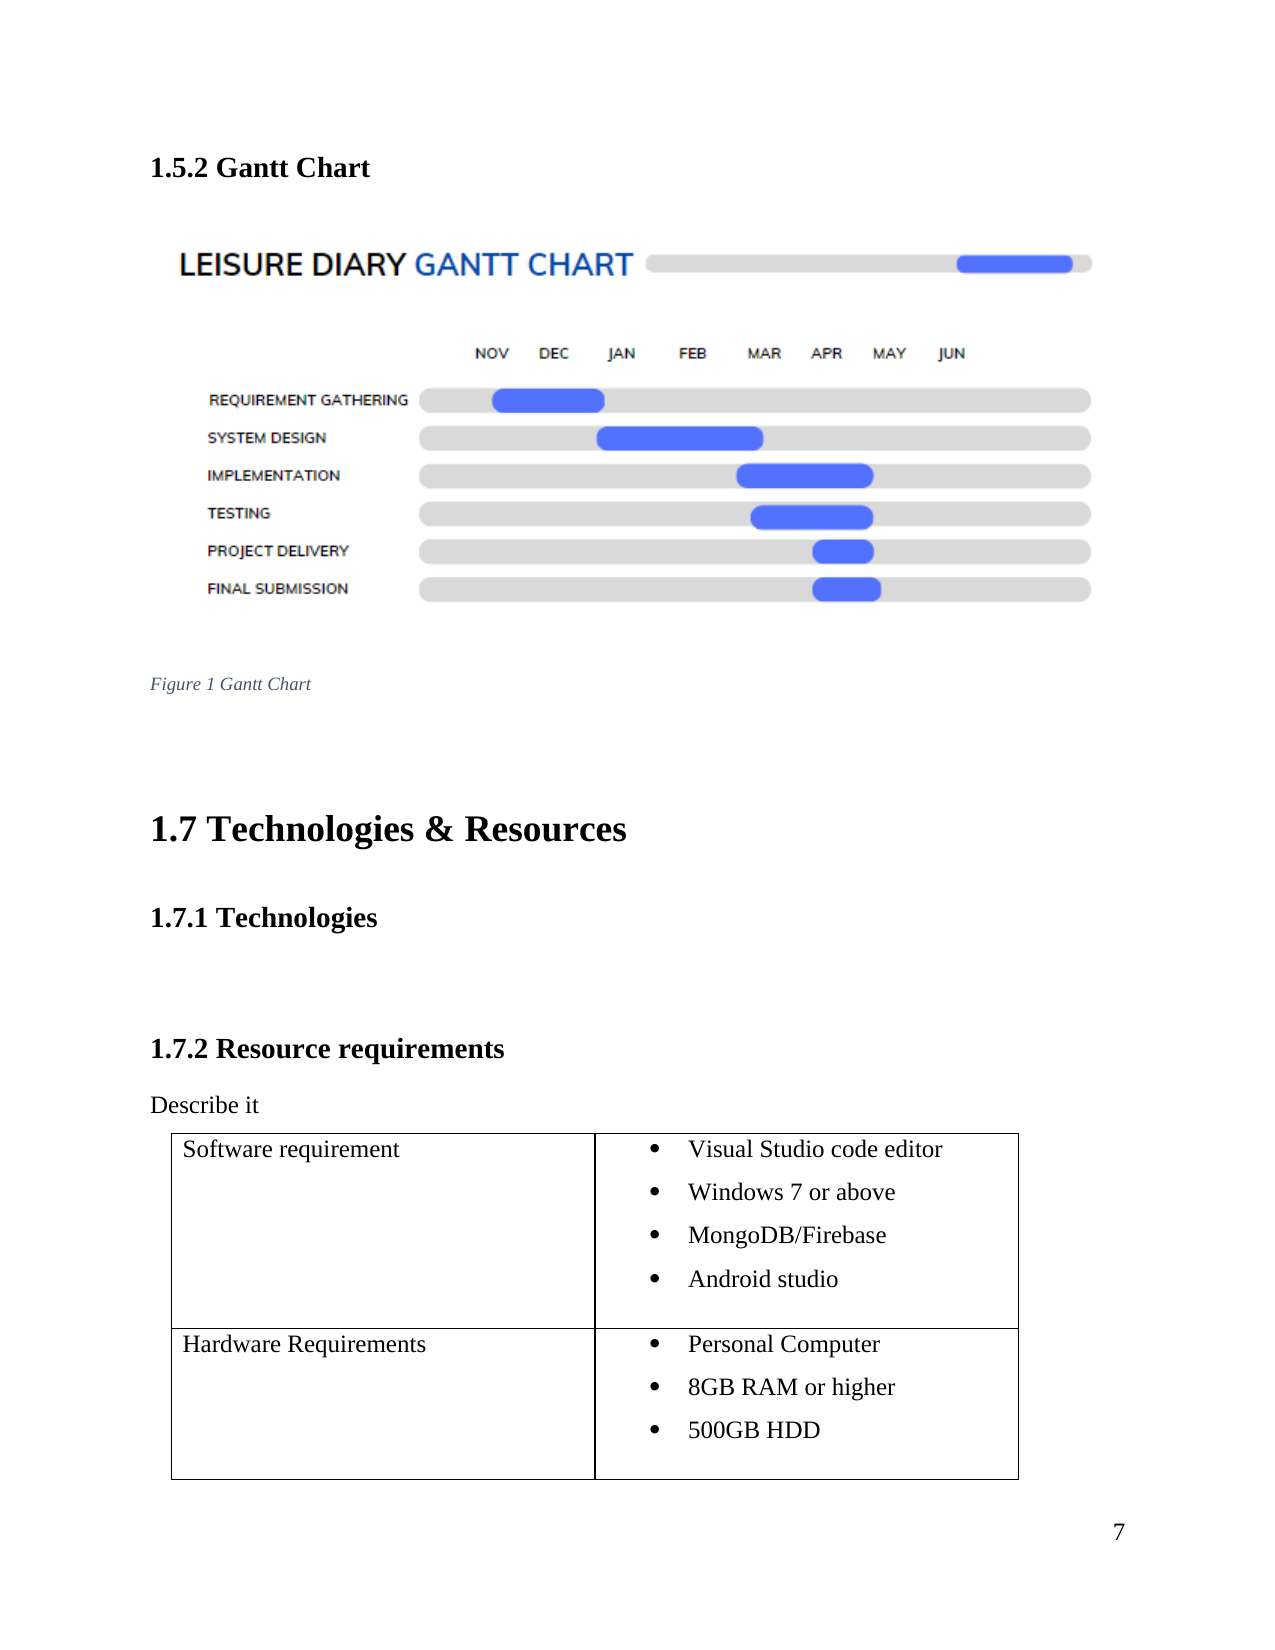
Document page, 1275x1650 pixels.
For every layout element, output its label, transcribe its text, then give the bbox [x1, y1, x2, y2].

picture [150, 208, 1141, 659]
subtitle 1.7.1 Technologies [150, 901, 1125, 934]
table_header Software requirement [172, 1134, 594, 1328]
subtitle 1.7.2 Resource requirements [150, 1032, 1125, 1065]
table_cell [172, 1329, 594, 1479]
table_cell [596, 1329, 1018, 1479]
text Describe it [150, 1090, 1125, 1119]
subtitle 1.5.2 Gantt Chart [150, 150, 1125, 183]
subtitle 1.7 Technologies & Resources [150, 807, 1125, 850]
table_header Visual Studio code editor Windows 7 or above MongoDB/Firebase Android studio [596, 1134, 1018, 1328]
